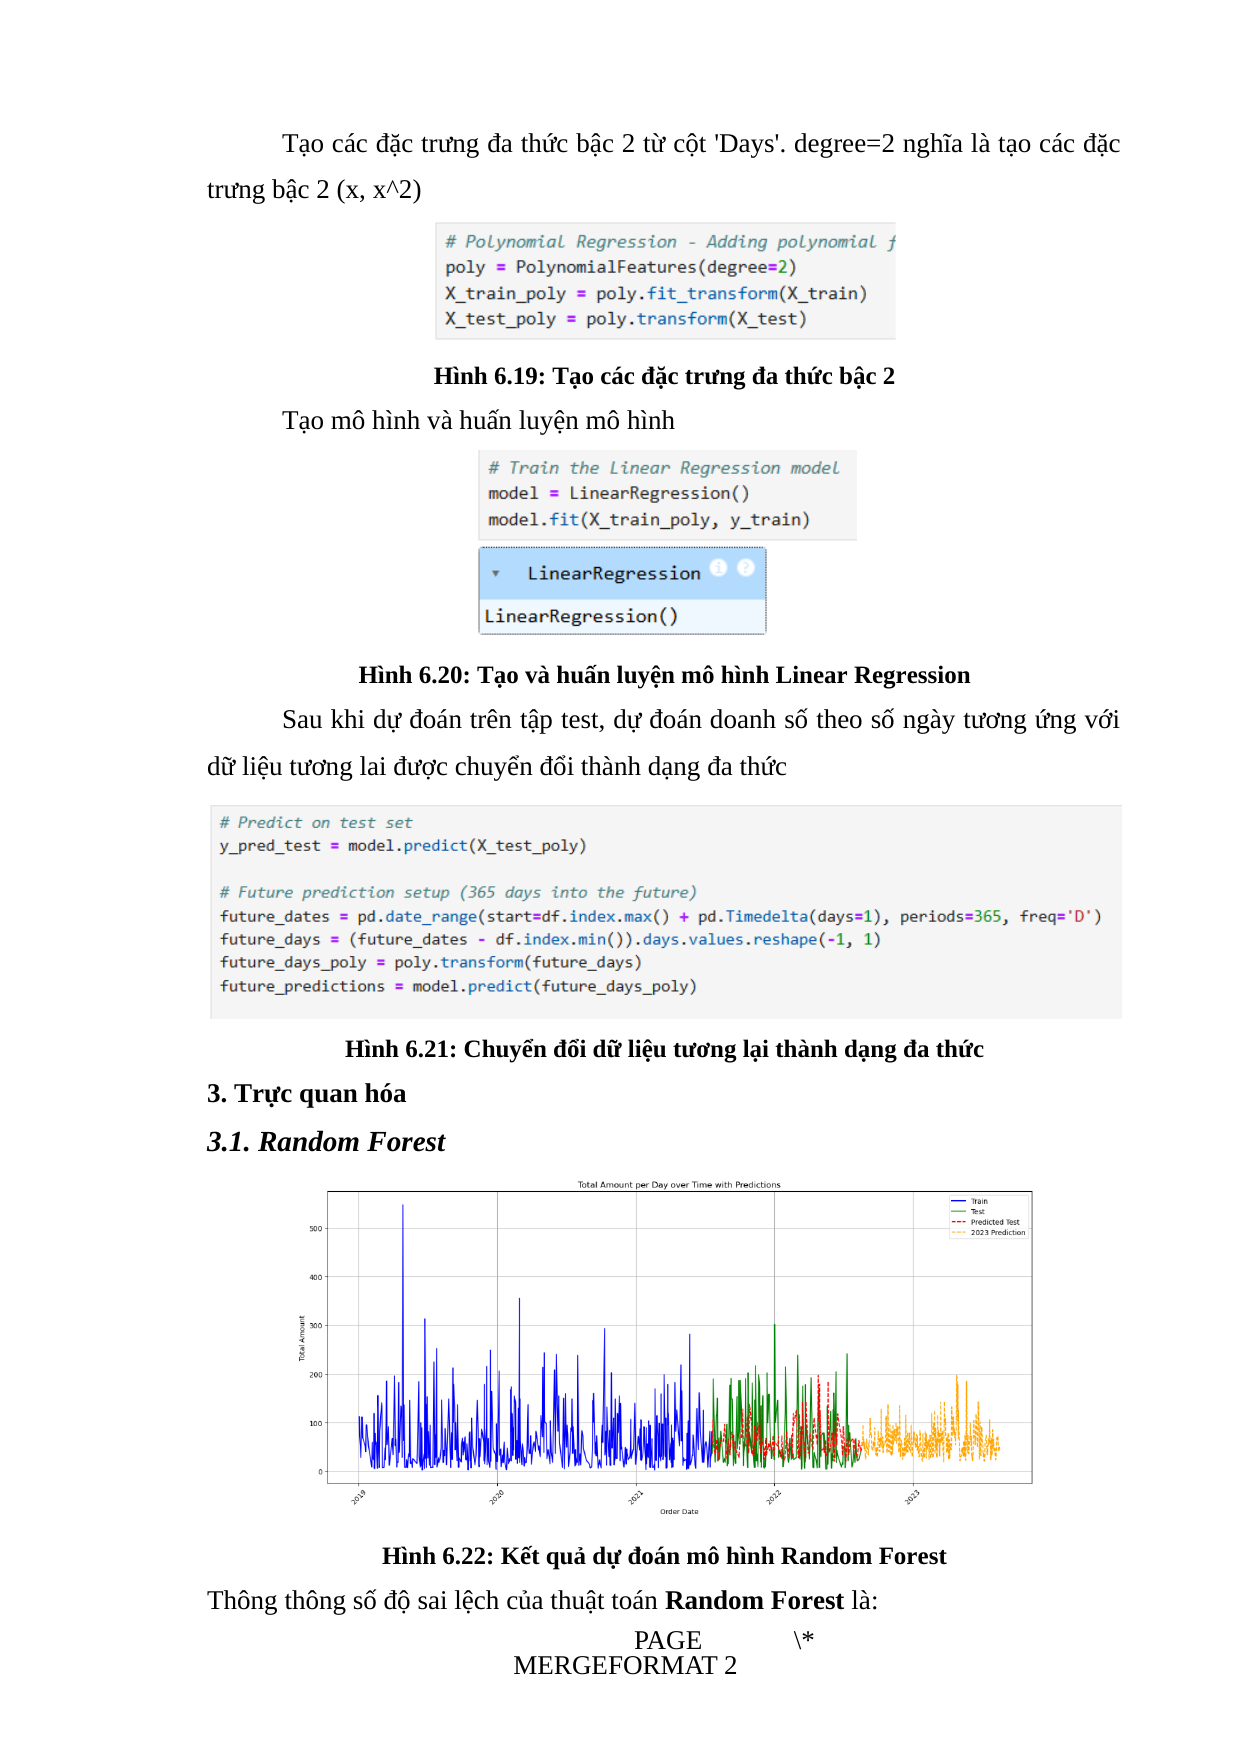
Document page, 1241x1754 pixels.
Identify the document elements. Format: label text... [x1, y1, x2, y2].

text Hình 6.21: Chuyển đổi dữ liệu tương lại thành dạng đa thức [207, 1034, 1122, 1063]
text Thông thông số độ sai lệch của thuật toán Random Forest là: [207, 1584, 1122, 1615]
text Tạo các đặc trưng đa thức bậc 2 từ cột 'Days'. degree=2 nghĩa là tạo các đặc trưng bậc 2 (x, x^2) [207, 127, 1122, 205]
text Sau khi dự đoán trên tập test, dự đoán doanh số theo số ngày tương ứng với dữ liệu tương lai được chuyển đổi thành dạng đa thức [207, 703, 1122, 781]
subtitle 3.1. Random Forest [207, 1124, 1122, 1158]
picture [290, 1174, 1039, 1526]
text Tạo mô hình và huấn luyện mô hình [207, 404, 1122, 435]
picture [433, 220, 896, 346]
subtitle 3. Trực quan hóa [207, 1078, 1122, 1109]
text Hình 6.22: Kết quả dự đoán mô hình Random Forest [207, 1541, 1122, 1570]
text Hình 6.19: Tạo các đặc trưng đa thức bậc 2 [207, 361, 1122, 389]
text Hình 6.20: Tạo và huấn luyện mô hình Linear Regression [207, 660, 1122, 689]
picture [472, 450, 857, 645]
picture [206, 796, 1123, 1019]
